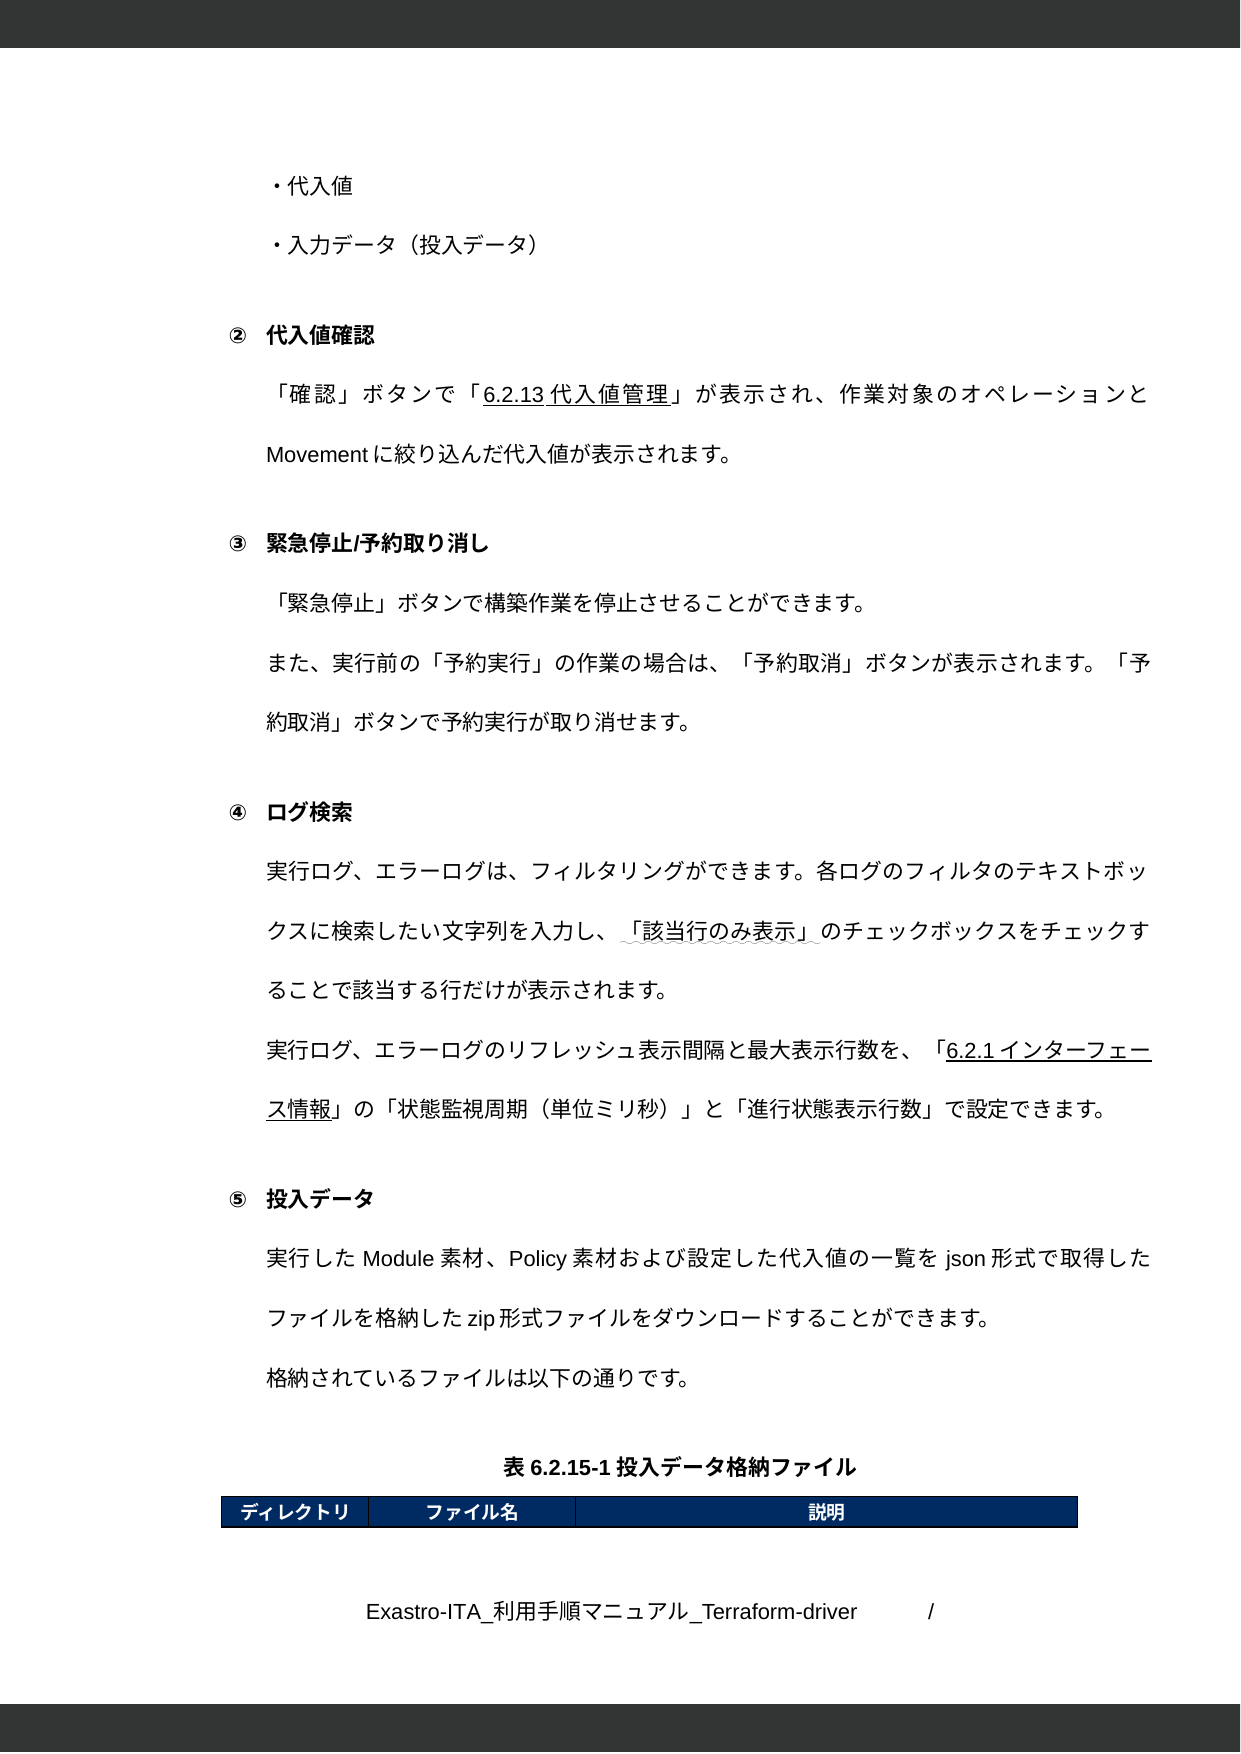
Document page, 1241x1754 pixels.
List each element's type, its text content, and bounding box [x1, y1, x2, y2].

list 「確認」ボタンで「6.2.13代入値管理」が表示され、作業対象のオペレーションとMovementに絞り込んだ代入値が表示されます。 [266, 363, 1152, 483]
table_header 説明 [576, 1497, 1077, 1526]
table_header ファイル名 [369, 1497, 575, 1526]
text ・代入値 [235, 155, 1152, 214]
picture [0, 1704, 1241, 1752]
list 代入値確認 [228, 304, 1152, 363]
picture [0, 0, 1241, 48]
list ログ検索 実行ログ、エラーログは、フィルタリングができます。各ログのフィルタのテキストボックスに検索したい文字列を入力し、「該当行のみ表示」のチェックボックスをチェックすることで該当する行だけが表示されます。 実行ログ、エラーログのリフレッシュ表示間隔と最大表示行数を、「6.2.1インターフェース情報」の「状態監視周期（単位ミリ秒）」と「進行状態表示行数」で設定できます。 [228, 781, 1152, 1138]
list 格納されているファイルは以下の通りです。 [266, 1347, 1152, 1406]
list 表 6.2.15-1 投入データ格納ファイル [209, 1436, 1152, 1496]
text ・入力データ（投入データ） [235, 214, 1152, 274]
list 投入データ 実行したModule素材、Policy素材および設定した代入値の一覧をjson形式で取得したファイルを格納したzip形式ファイルをダウンロードすることができます。 [228, 1168, 1152, 1347]
table_header ディレクトリ名 [222, 1497, 368, 1526]
list 「緊急停止」ボタンで構築作業を停止させることができます。 [266, 572, 1152, 632]
list また、実行前の「予約実行」の作業の場合は、「予約取消」ボタンが表示されます。「予約取消」ボタンで予約実行が取り消せます。 [266, 632, 1152, 751]
list 緊急停止/予約取り消し [228, 512, 1152, 572]
